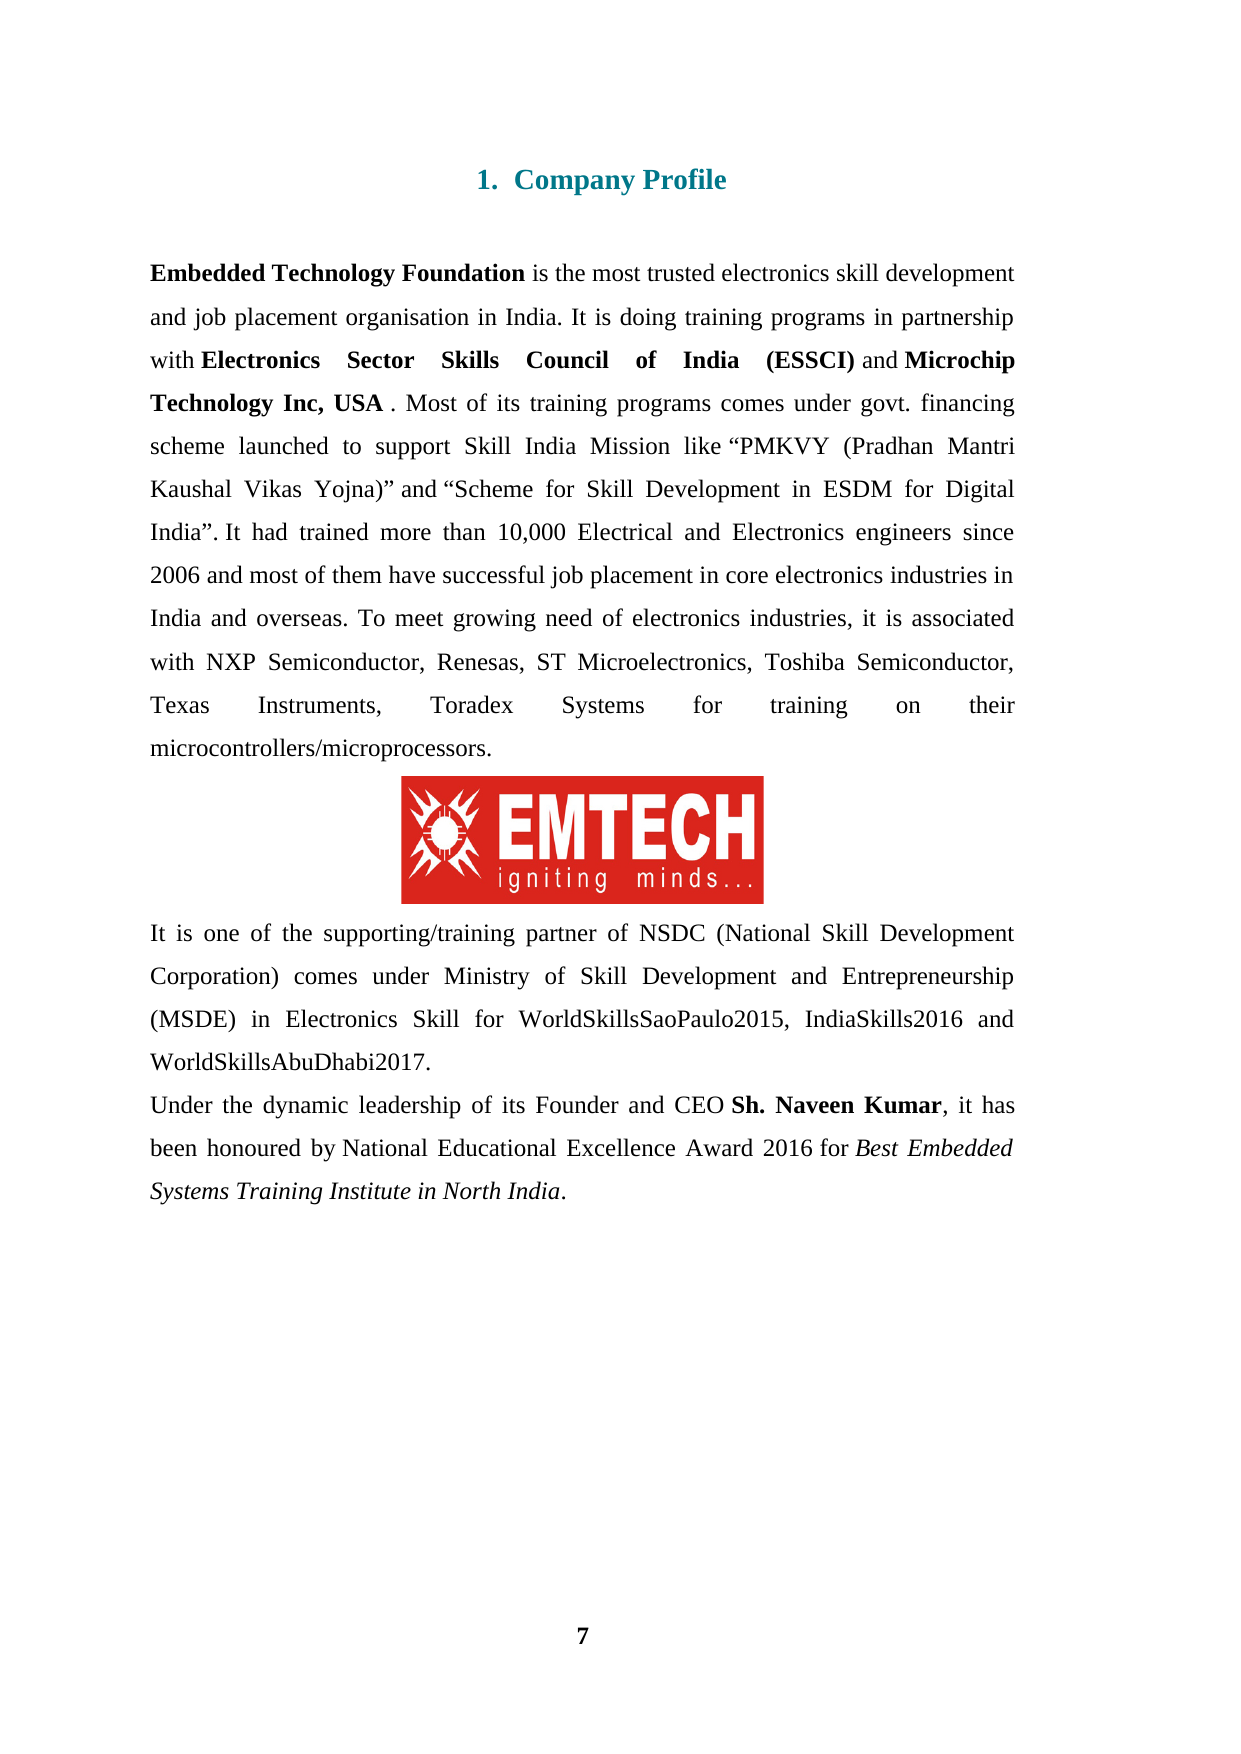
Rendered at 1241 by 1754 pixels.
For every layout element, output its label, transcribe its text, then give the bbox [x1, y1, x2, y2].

subtitle Company Profile [187, 162, 1015, 196]
text Embedded Technology Foundation is the most trusted electronics skill development and job placement organisation in India. It is doing training programs in partnership with Electronics Sector Skills Council of India (ESSCI) and Microchip Technology Inc, USA . Most of its training programs comes under govt. financing scheme launched to support Skill India Mission like “PMKVY (Pradhan Mantri Kaushal Vikas Yojna)” and “Scheme for Skill Development in ESDM for Digital India”. It had trained more than 10,000 Electrical and Electronics engineers since 2006 and most of them have successful job placement in core electronics industries in India and overseas. To meet growing need of electronics industries, it is associated with NXP Semiconductor, Renesas, ST Microelectronics, Toshiba Semiconductor, Texas Instruments, Toradex Systems for training on their microcontrollers/microprocessors. [150, 258, 1015, 762]
picture [401, 776, 764, 904]
text It is one of the supporting/training partner of NSDC (National Skill Development Corporation) comes under Ministry of Skill Development and Entrepreneurship (MSDE) in Electronics Skill for WorldSkillsSaoPaulo2015, IndiaSkills2016 and WorldSkillsAbuDhabi2017. [150, 918, 1015, 1076]
text Under the dynamic leadership of its Founder and CEO Sh. Naveen Kumar, it has been honoured by National Educational Excellence Award 2016 for Best Embedded Systems Training Institute in North India. [150, 1090, 1015, 1205]
